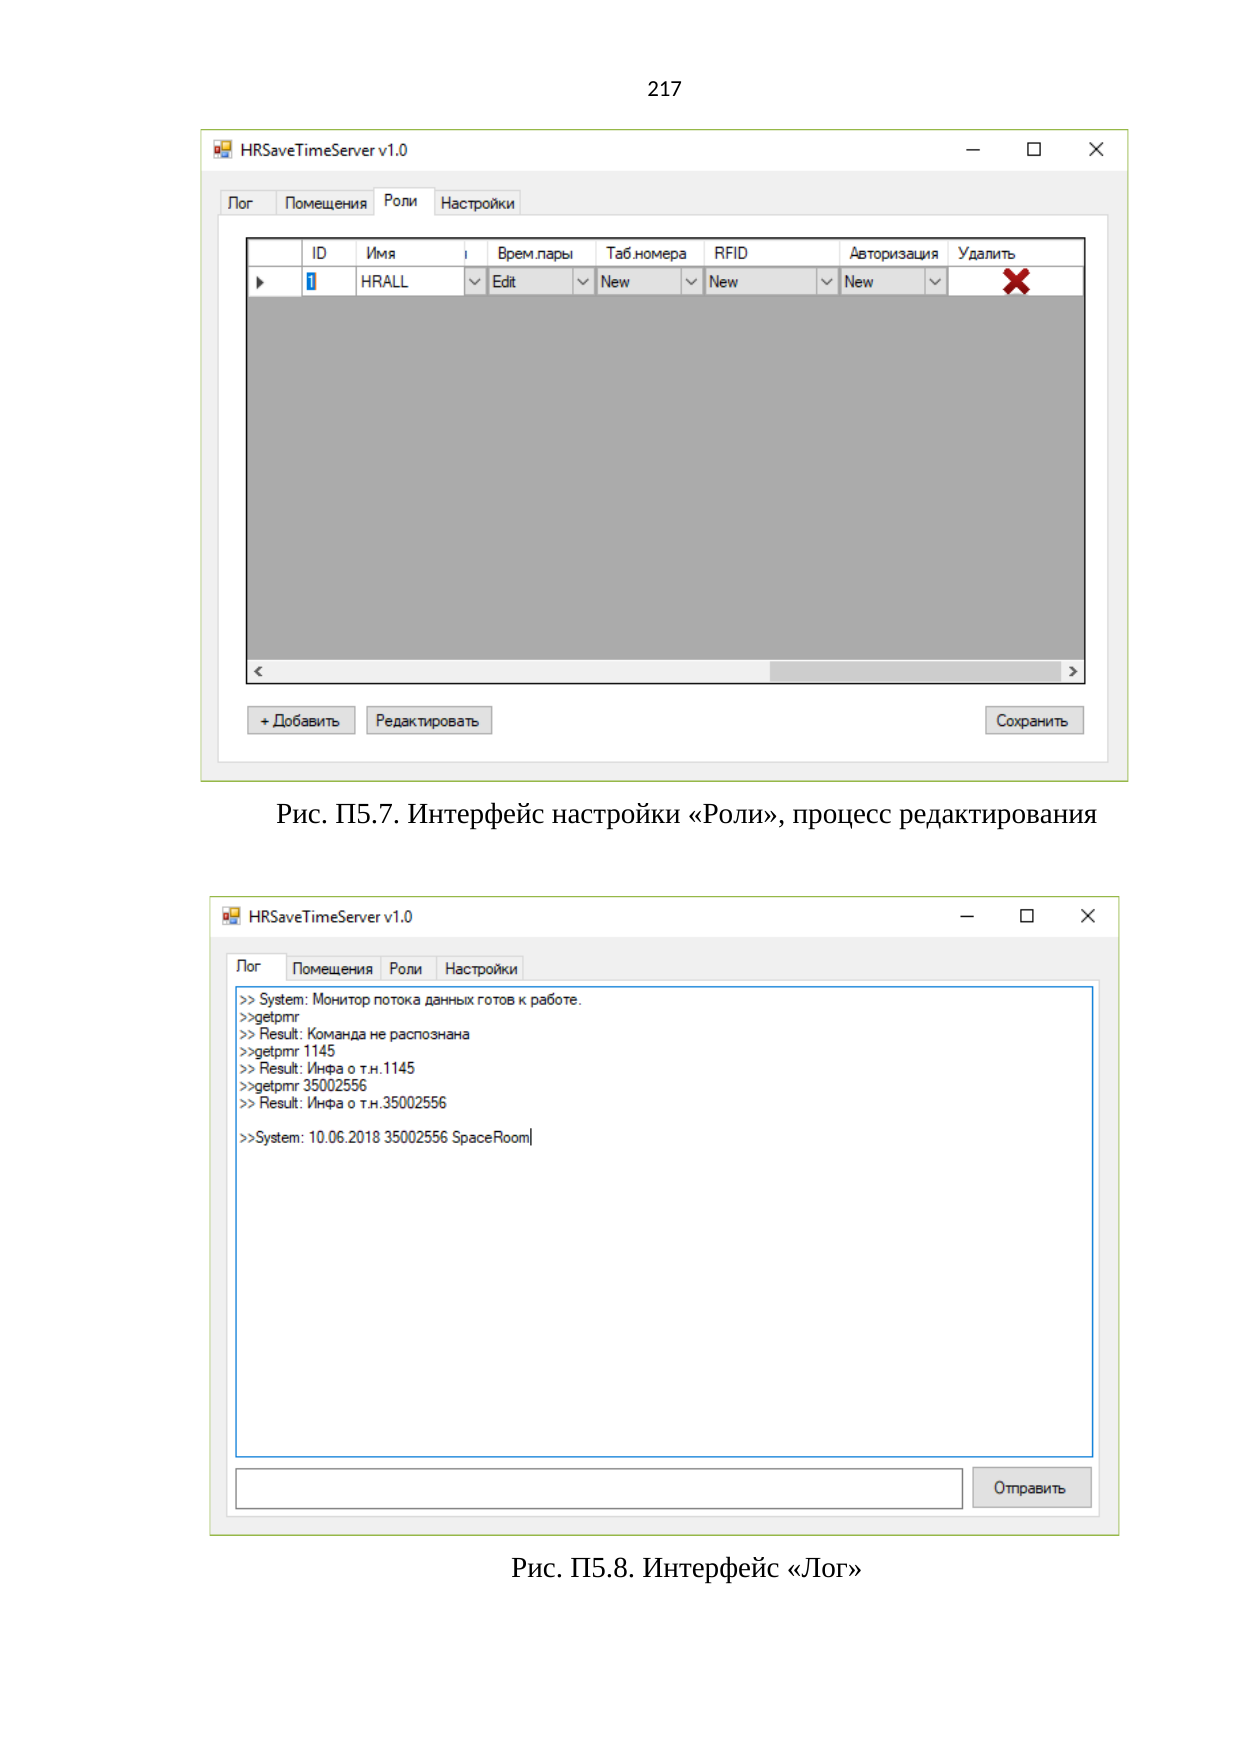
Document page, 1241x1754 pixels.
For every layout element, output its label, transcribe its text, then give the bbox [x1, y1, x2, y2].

picture [200, 129, 1129, 782]
text Рис. П5.8. Интерфейс «Лог» [177, 1550, 1152, 1583]
picture [209, 896, 1120, 1536]
text Рис. П5.7. Интерфейс настройки «Роли», процесс редактирования [177, 796, 1152, 829]
